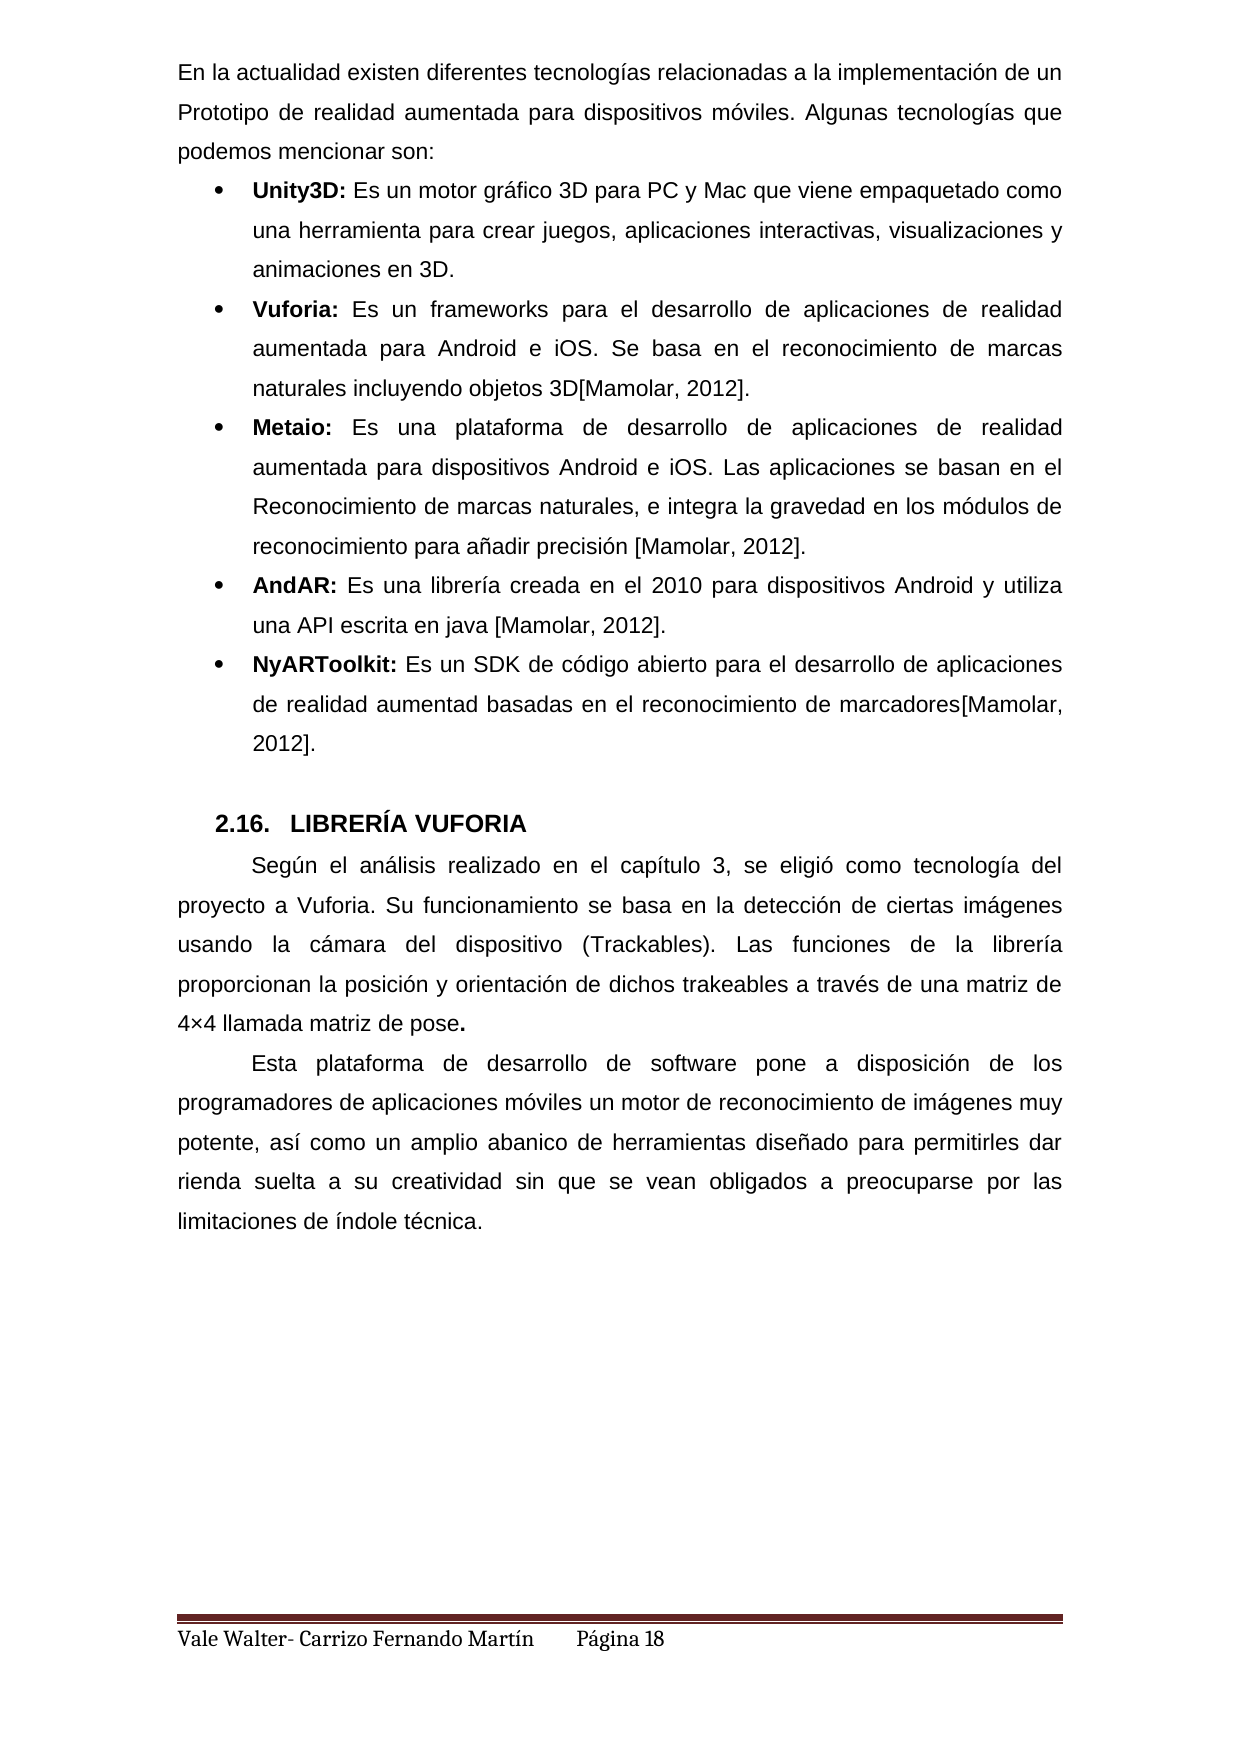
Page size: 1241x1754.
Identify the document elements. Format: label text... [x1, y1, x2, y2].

text Esta plataforma de desarrollo de software pone a disposición de los programadores de aplicaciones móviles un motor de reconocimiento de imágenes muy potente, así como un amplio abanico de herramientas diseñado para permitirles dar rienda suelta a su creatividad sin que se vean obligados a preocuparse por las limitaciones de índole técnica. [177, 1050, 1063, 1234]
list NyARToolkit: Es un SDK de código abierto para el desarrollo de aplicaciones de realidad aumentad basadas en el reconocimiento de marcadores[Mamolar, 2012]. [215, 651, 1063, 757]
text Según el análisis realizado en el capítulo 3, se eligió como tecnología del proyecto a Vuforia. Su funcionamiento se basa en la detección de ciertas imágenes usando la cámara del dispositivo (Trackables). Las funciones de la librería proporcionan la posición y orientación de dichos trakeables a través de una matriz de 4×4 llamada matriz de pose. [177, 852, 1063, 1037]
list Vuforia: Es un frameworks para el desarrollo de aplicaciones de realidad aumentada para Android e iOS. Se basa en el reconocimiento de marcas naturales incluyendo objetos 3D[Mamolar, 2012]. [215, 296, 1063, 401]
list AndAR: Es una librería creada en el 2010 para dispositivos Android y utiliza una API escrita en java [Mamolar, 2012]. [215, 572, 1063, 638]
text En la actualidad existen diferentes tecnologías relacionadas a la implementación de un Prototipo de realidad aumentada para dispositivos móviles. Algunas tecnologías que podemos mencionar son: [177, 59, 1063, 164]
list Unity3D: Es un motor gráfico 3D para PC y Mac que viene empaquetado como una herramienta para crear juegos, aplicaciones interactivas, visualizaciones y animaciones en 3D. [215, 177, 1063, 283]
list LIBRERÍA VUFORIA [215, 809, 1063, 838]
list Metaio: Es una plataforma de desarrollo de aplicaciones de realidad aumentada para dispositivos Android e iOS. Las aplicaciones se basan en el Reconocimiento de marcas naturales, e integra la gravedad en los módulos de reconocimiento para añadir precisión [Mamolar, 2012]. [215, 414, 1063, 559]
